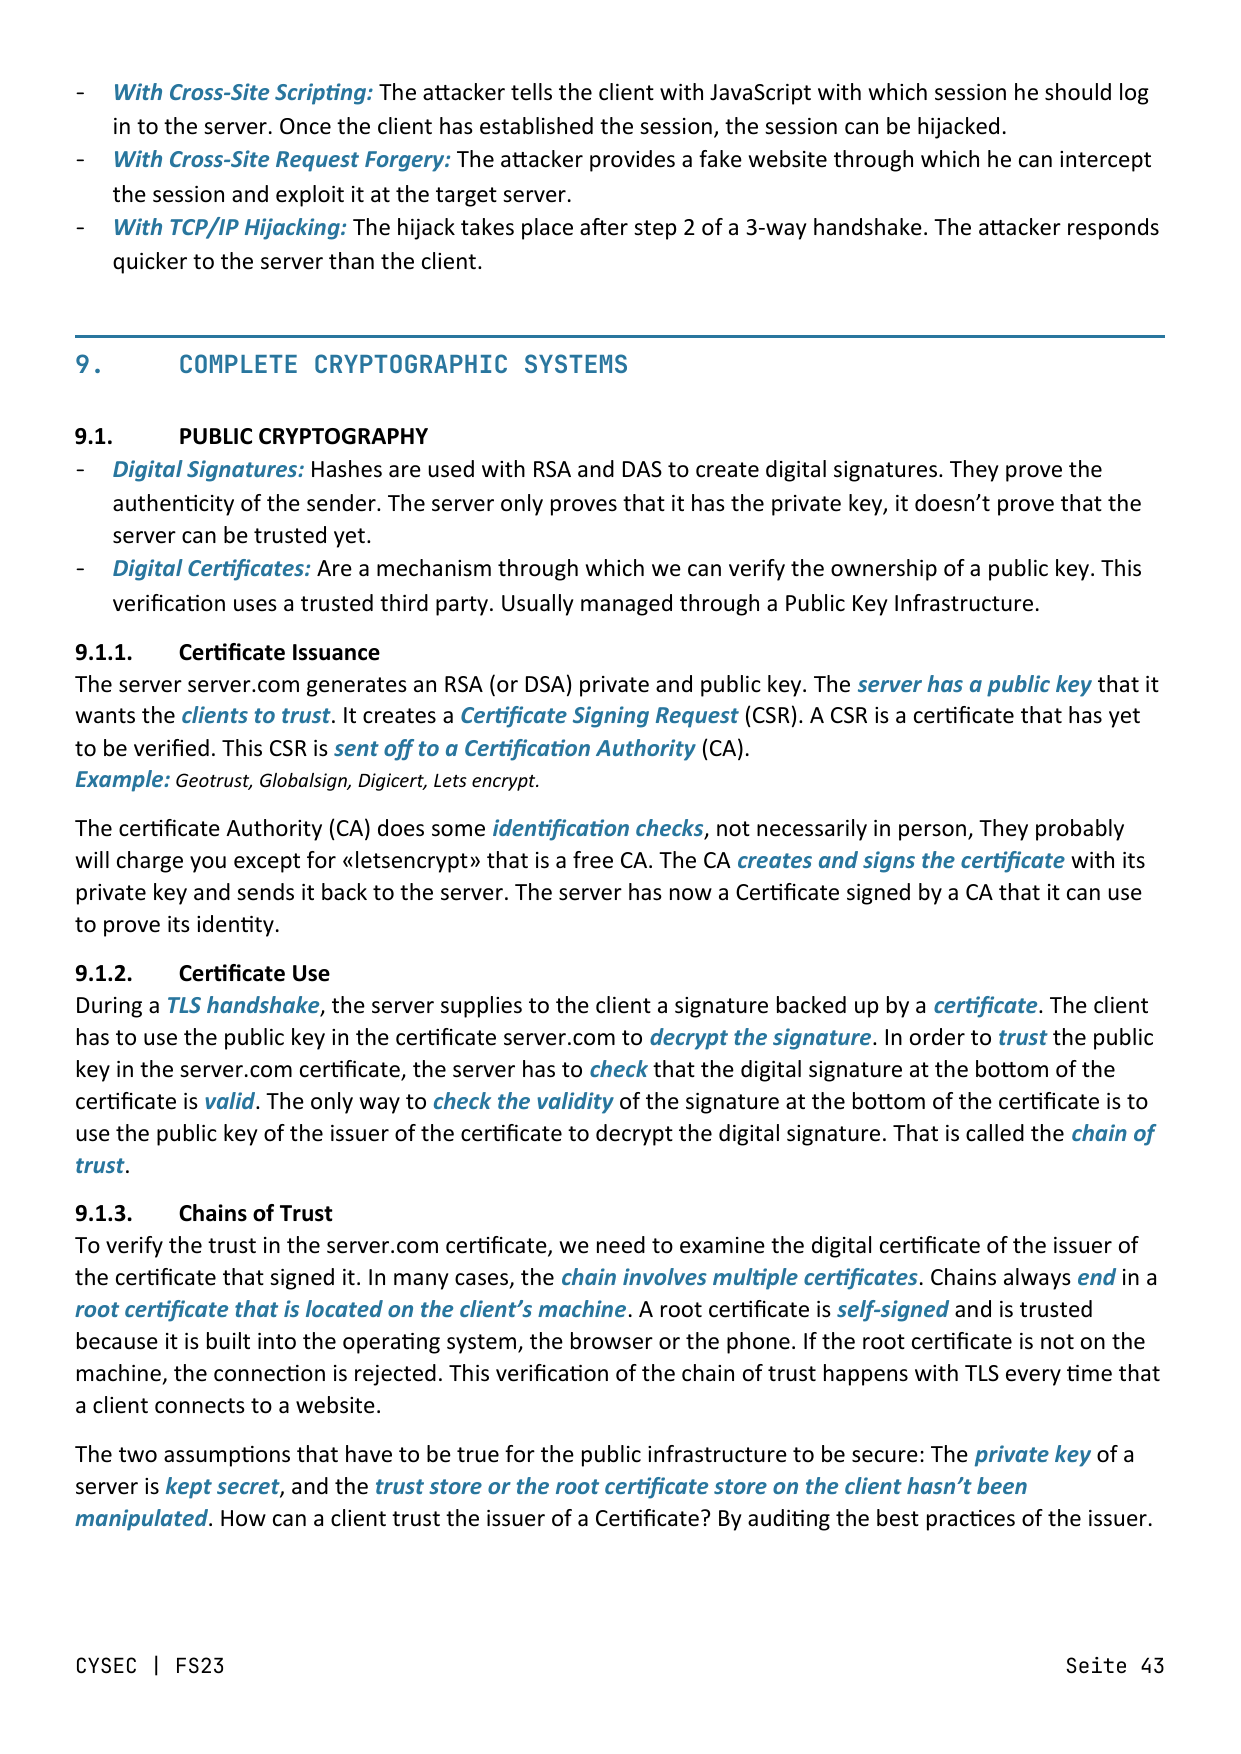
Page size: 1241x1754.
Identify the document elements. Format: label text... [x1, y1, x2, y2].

text The server server.com generates an RSA (or DSA) private and public key. The server has a public key that it wants the clients to trust. It creates a Certificate Signing Request (CSR). A CSR is a certificate that has yet to be verified. This CSR is sent off to a Certification Authority (CA). Example: Geotrust, Globalsign, Digicert, Lets encrypt. [75, 668, 1165, 794]
text The certificate Authority (CA) does some identification checks, not necessarily in person, They probably will charge you except for «letsencrypt» that is a free CA. The CA creates and signs the certificate with its private key and sends it back to the server. The server has now a Certificate signed by a CA that it can use to prove its identity. [75, 812, 1165, 939]
text Chains of Trust [75, 1197, 1165, 1228]
text Digital Certificates: Are a mechanism through which we can verify the ownership of a public key. This verification uses a trusted third party. Usually managed through a Public Key Infrastructure. [75, 552, 1165, 618]
text During a TLS handshake, the server supplies to the client a signature backed up by a certificate. The client has to use the public key in the certificate server.com to decrypt the signature. In order to trust the public key in the server.com certificate, the server has to check that the digital signature at the bottom of the certificate is valid. The only way to check the validity of the signature at the bottom of the certificate is to use the public key of the issuer of the certificate to decrypt the digital signature. That is called the chain of trust. [75, 989, 1165, 1179]
text The two assumptions that have to be true for the public infrastructure to be secure: The private key of a server is kept secret, and the trust store or the root certificate store on the client hasn’t been manipulated. How can a client trust the issuer of a Certificate? By auditing the best practices of the issuer. [75, 1438, 1165, 1532]
text Digital Signatures: Hashes are used with RSA and DAS to create digital signatures. They prove the authenticity of the sender. The server only proves that it has the private key, it doesn’t prove that the server can be trusted yet. [75, 452, 1165, 550]
text Certificate Use [75, 957, 1165, 987]
text To verify the trust in the server.com certificate, we need to examine the digital certificate of the issuer of the certificate that signed it. In many cases, the chain involves multiple certificates. Chains always end in a root certificate that is located on the client’s machine. A root certificate is self-signed and is trusted because it is built into the operating system, the browser or the phone. If the root certificate is not on the machine, the connection is rejected. This verification of the chain of trust happens with TLS every time that a client connects to a website. [75, 1229, 1165, 1420]
text With Cross-Site Request Forgery: The attacker provides a fake website through which he can intercept the session and exploit it at the target server. [75, 142, 1165, 208]
text With TCP/IP Hijacking: The hijack takes place after step 2 of a 3-way handshake. The attacker responds quicker to the server than the client. [75, 210, 1165, 276]
text Certificate Issuance [75, 636, 1165, 666]
subtitle Complete Cryptographic Systems [75, 338, 1165, 381]
text With Cross-Site Scripting: The attacker tells the client with JavaScript with which session he should log in to the server. Once the client has established the session, the session can be hijacked. [75, 75, 1165, 141]
subtitle Public Cryptography [74, 420, 1165, 451]
